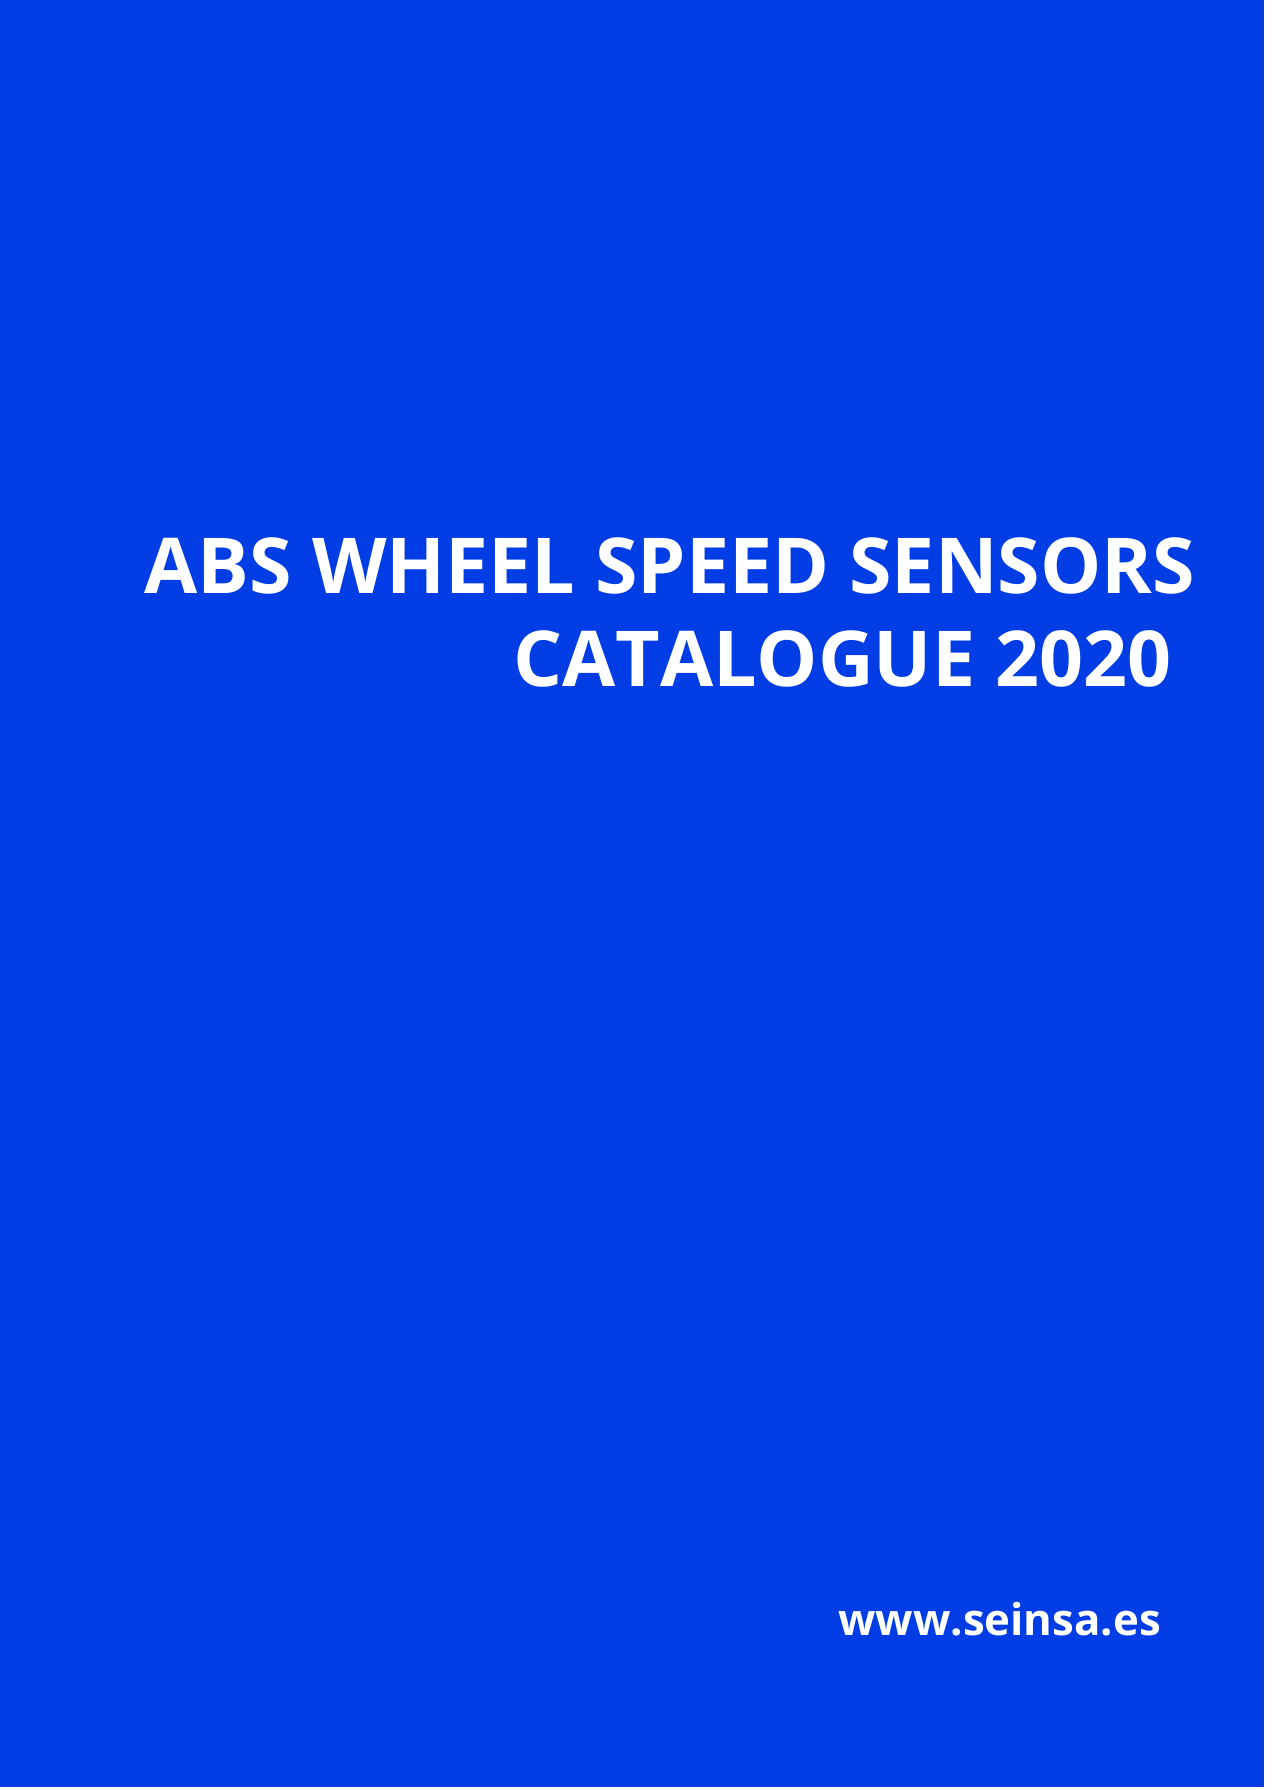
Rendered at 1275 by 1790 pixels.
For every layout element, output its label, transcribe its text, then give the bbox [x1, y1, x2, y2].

table_header ABS WHEEL SPEED SENSORS CATALOGUE 2020 www.seinsa.es [0, 0, 1264, 1787]
